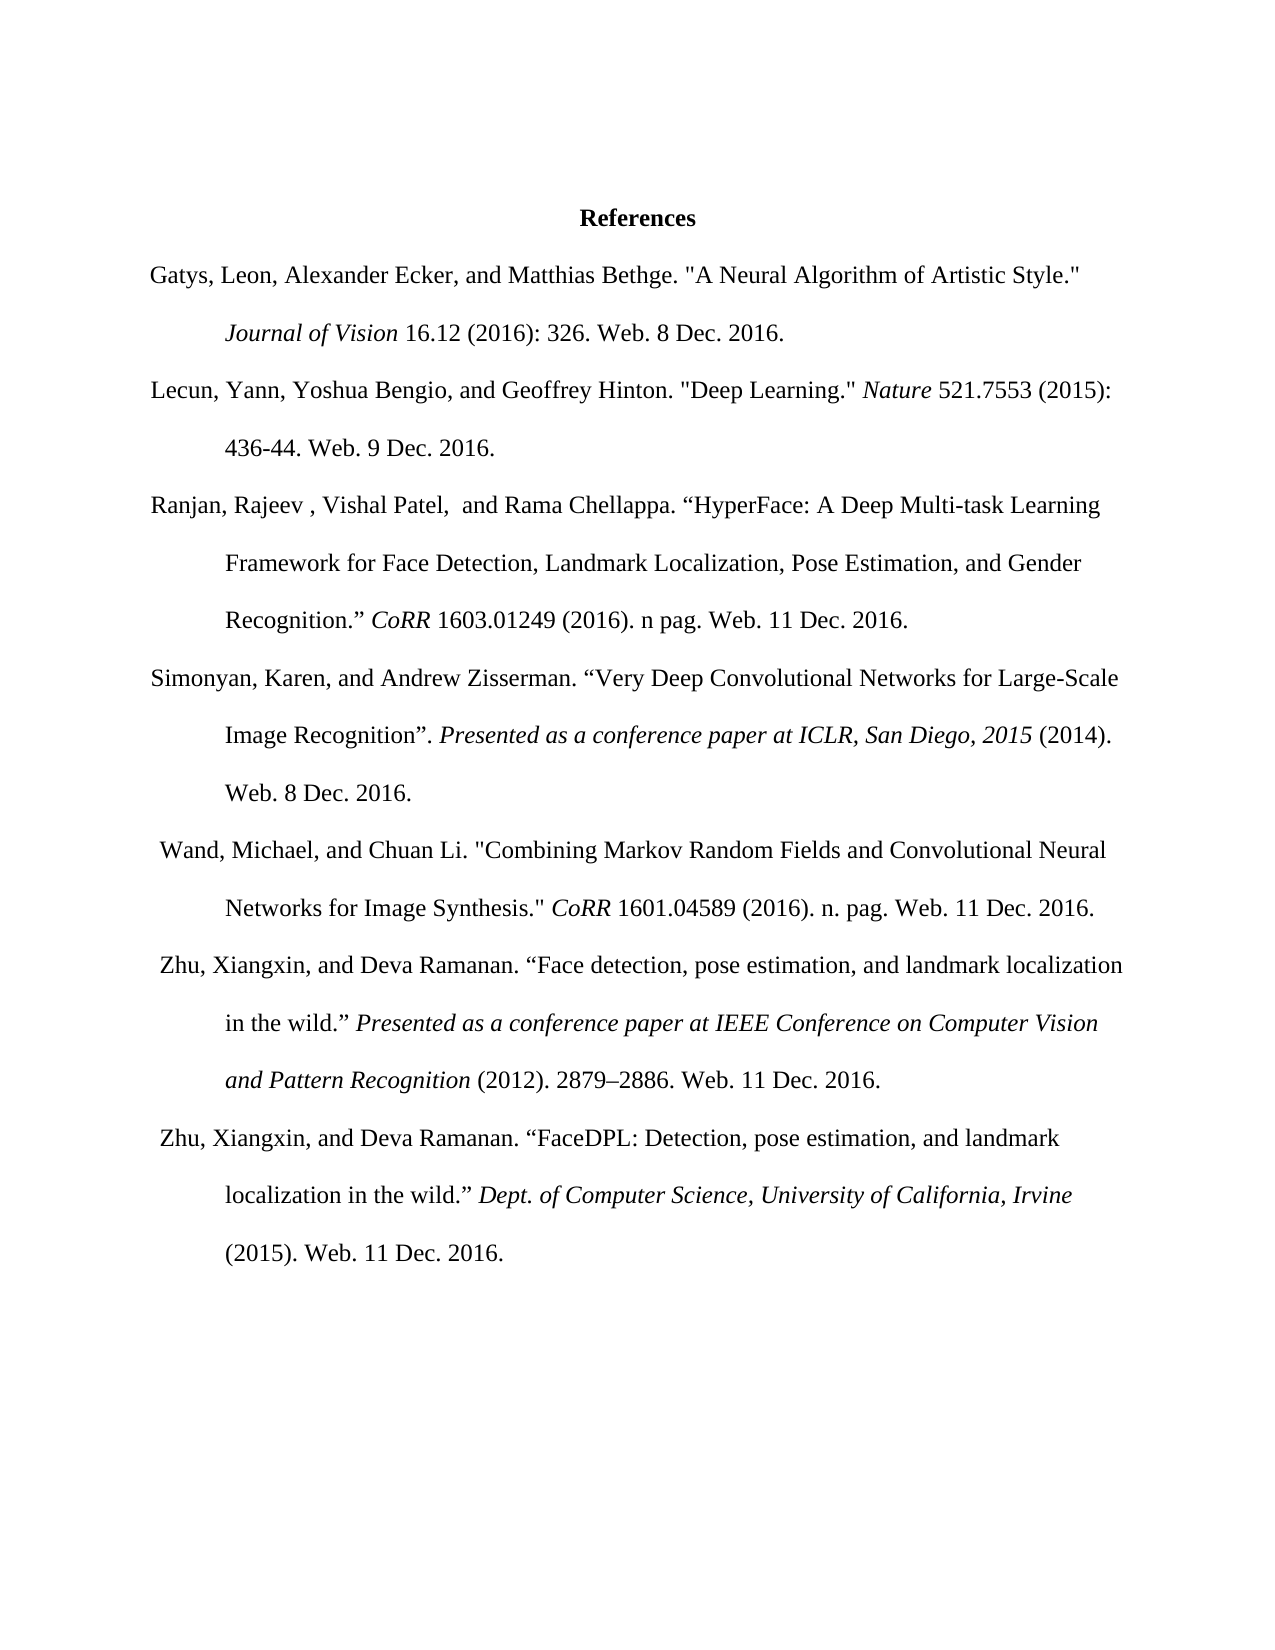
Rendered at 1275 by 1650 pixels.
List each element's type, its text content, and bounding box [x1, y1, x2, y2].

text References [150, 203, 1125, 231]
text Zhu, Xiangxin, and Deva Ramanan. “Face detection, pose estimation, and landmark localization in the wild.” Presented as a conference paper at IEEE Conference on Computer Vision and Pattern Recognition (2012). 2879–2886. Web. 11 Dec. 2016. [159, 950, 1125, 1094]
text Ranjan, Rajeev , Vishal Patel, and Rama Chellappa. “HyperFace: A Deep Multi-task Learning Framework for Face Detection, Landmark Localization, Pose Estimation, and Gender Recognition.” CoRR 1603.01249 (2016). n pag. Web. 11 Dec. 2016. [150, 490, 1125, 634]
text Simonyan, Karen, and Andrew Zisserman. “Very Deep Convolutional Networks for Large-Scale Image Recognition”. Presented as a conference paper at ICLR, San Diego, 2015 (2014). Web. 8 Dec. 2016. [150, 663, 1125, 806]
text Gatys, Leon, Alexander Ecker, and Matthias Bethge. "A Neural Algorithm of Artistic Style." Journal of Vision 16.12 (2016): 326. Web. 8 Dec. 2016. [149, 260, 1125, 346]
text Lecun, Yann, Yoshua Bengio, and Geoffrey Hinton. "Deep Learning." Nature 521.7553 (2015): 436-44. Web. 9 Dec. 2016. [150, 375, 1125, 461]
text Zhu, Xiangxin, and Deva Ramanan. “FaceDPL: Detection, pose estimation, and landmark localization in the wild.” Dept. of Computer Science, University of California, Irvine (2015). Web. 11 Dec. 2016. [159, 1123, 1125, 1266]
text Wand, Michael, and Chuan Li. "Combining Markov Random Fields and Convolutional Neural Networks for Image Synthesis." CoRR 1601.04589 (2016). n. pag. Web. 11 Dec. 2016. [159, 835, 1125, 921]
